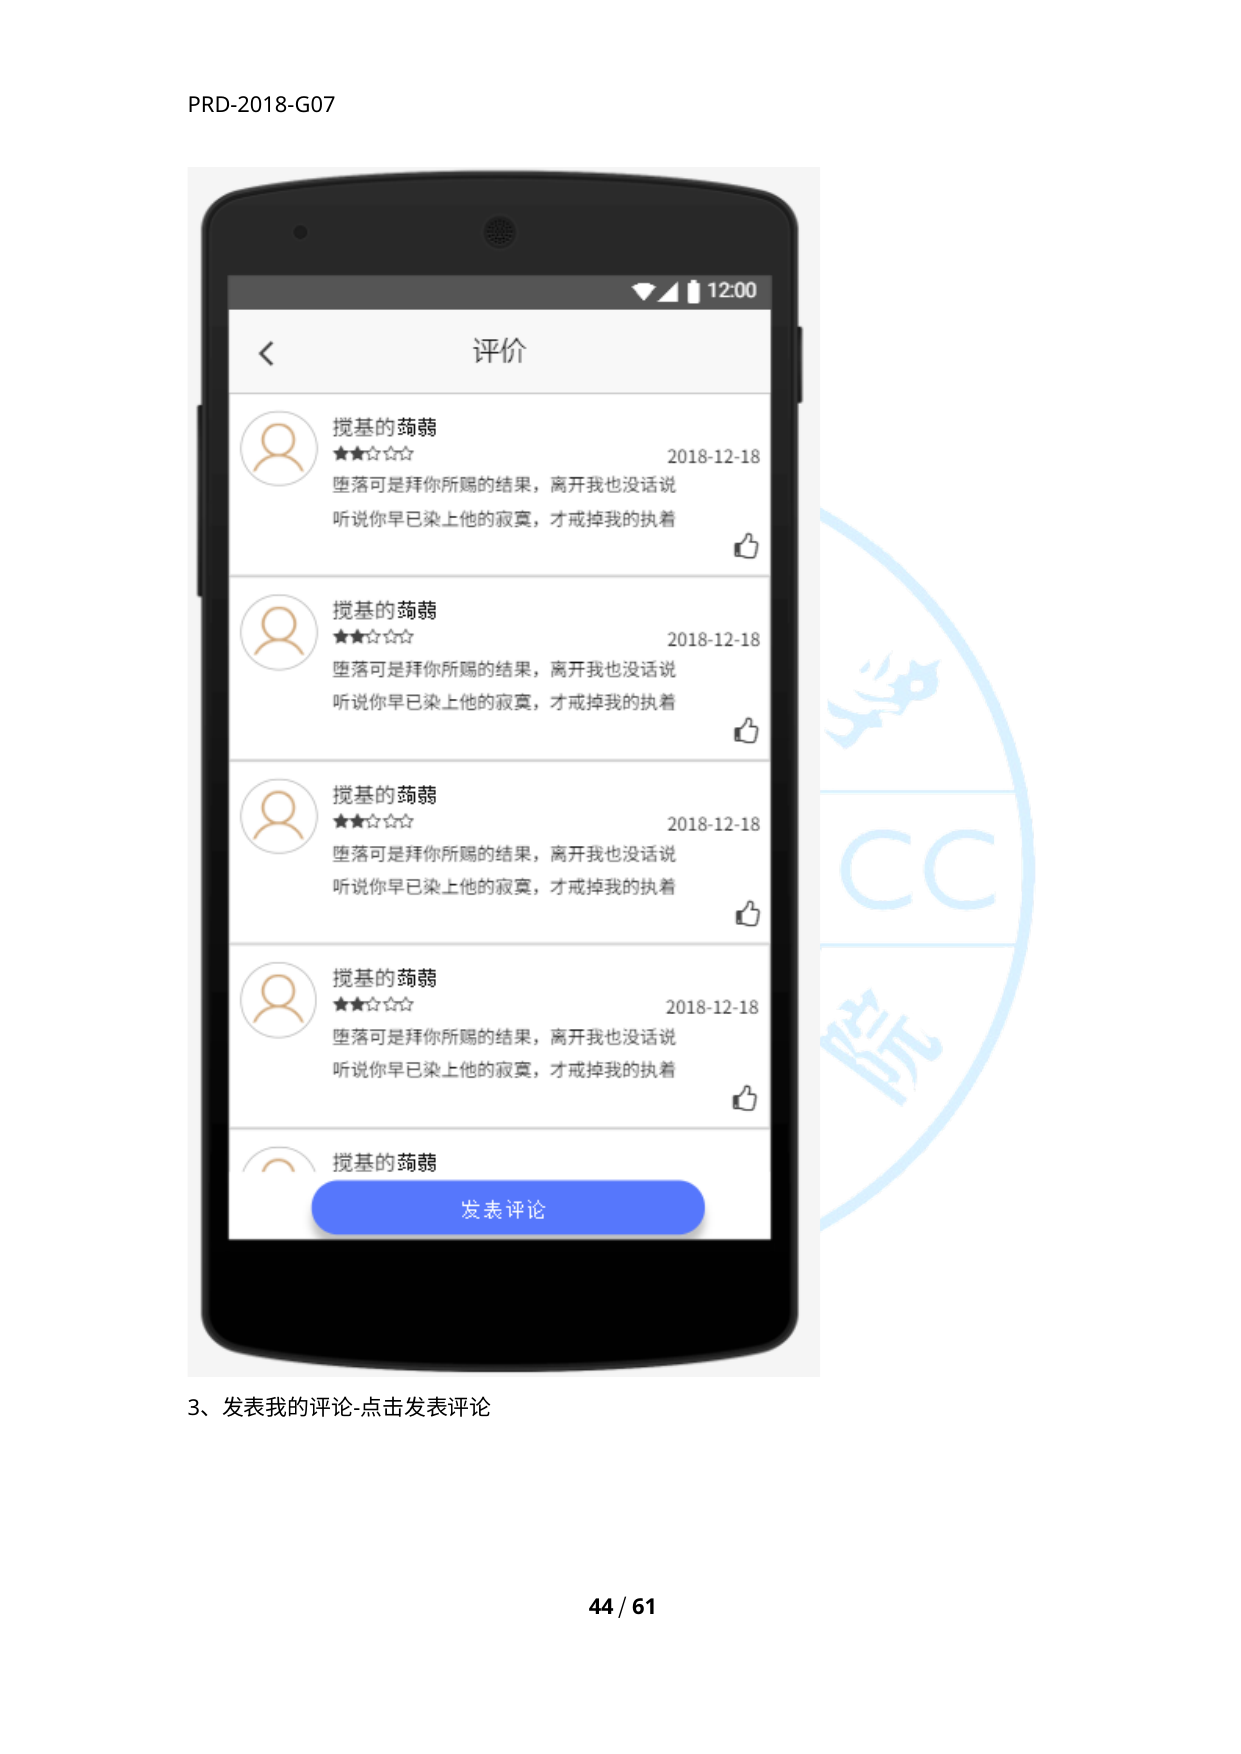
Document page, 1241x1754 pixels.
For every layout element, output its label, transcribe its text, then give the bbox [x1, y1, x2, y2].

picture [187, 167, 821, 1377]
text 3、发表我的评论-点击发表评论 [187, 1389, 1053, 1422]
